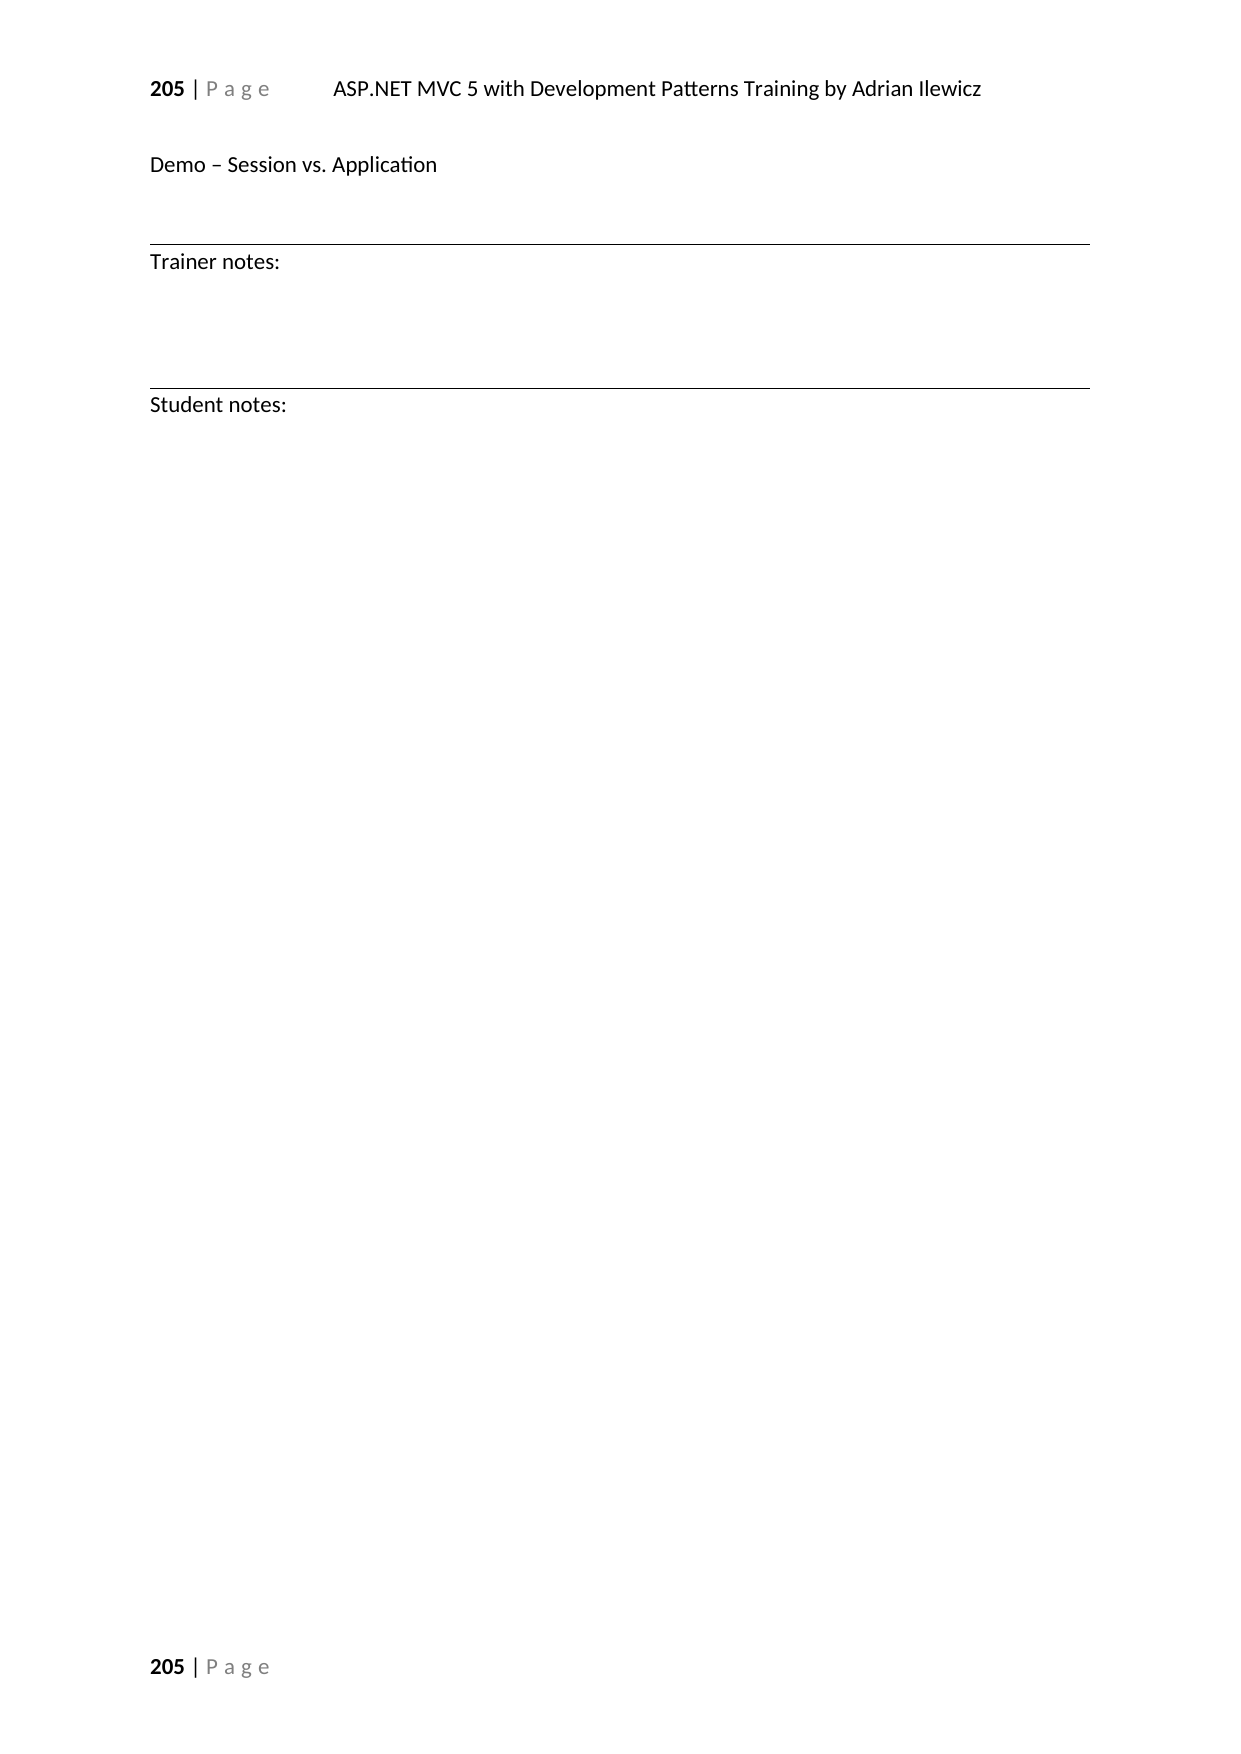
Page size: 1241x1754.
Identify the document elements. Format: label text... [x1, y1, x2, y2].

text Trainer notes: [150, 245, 1090, 275]
text Demo – Session vs. Application [150, 150, 1090, 178]
text Student notes: [150, 389, 1090, 419]
